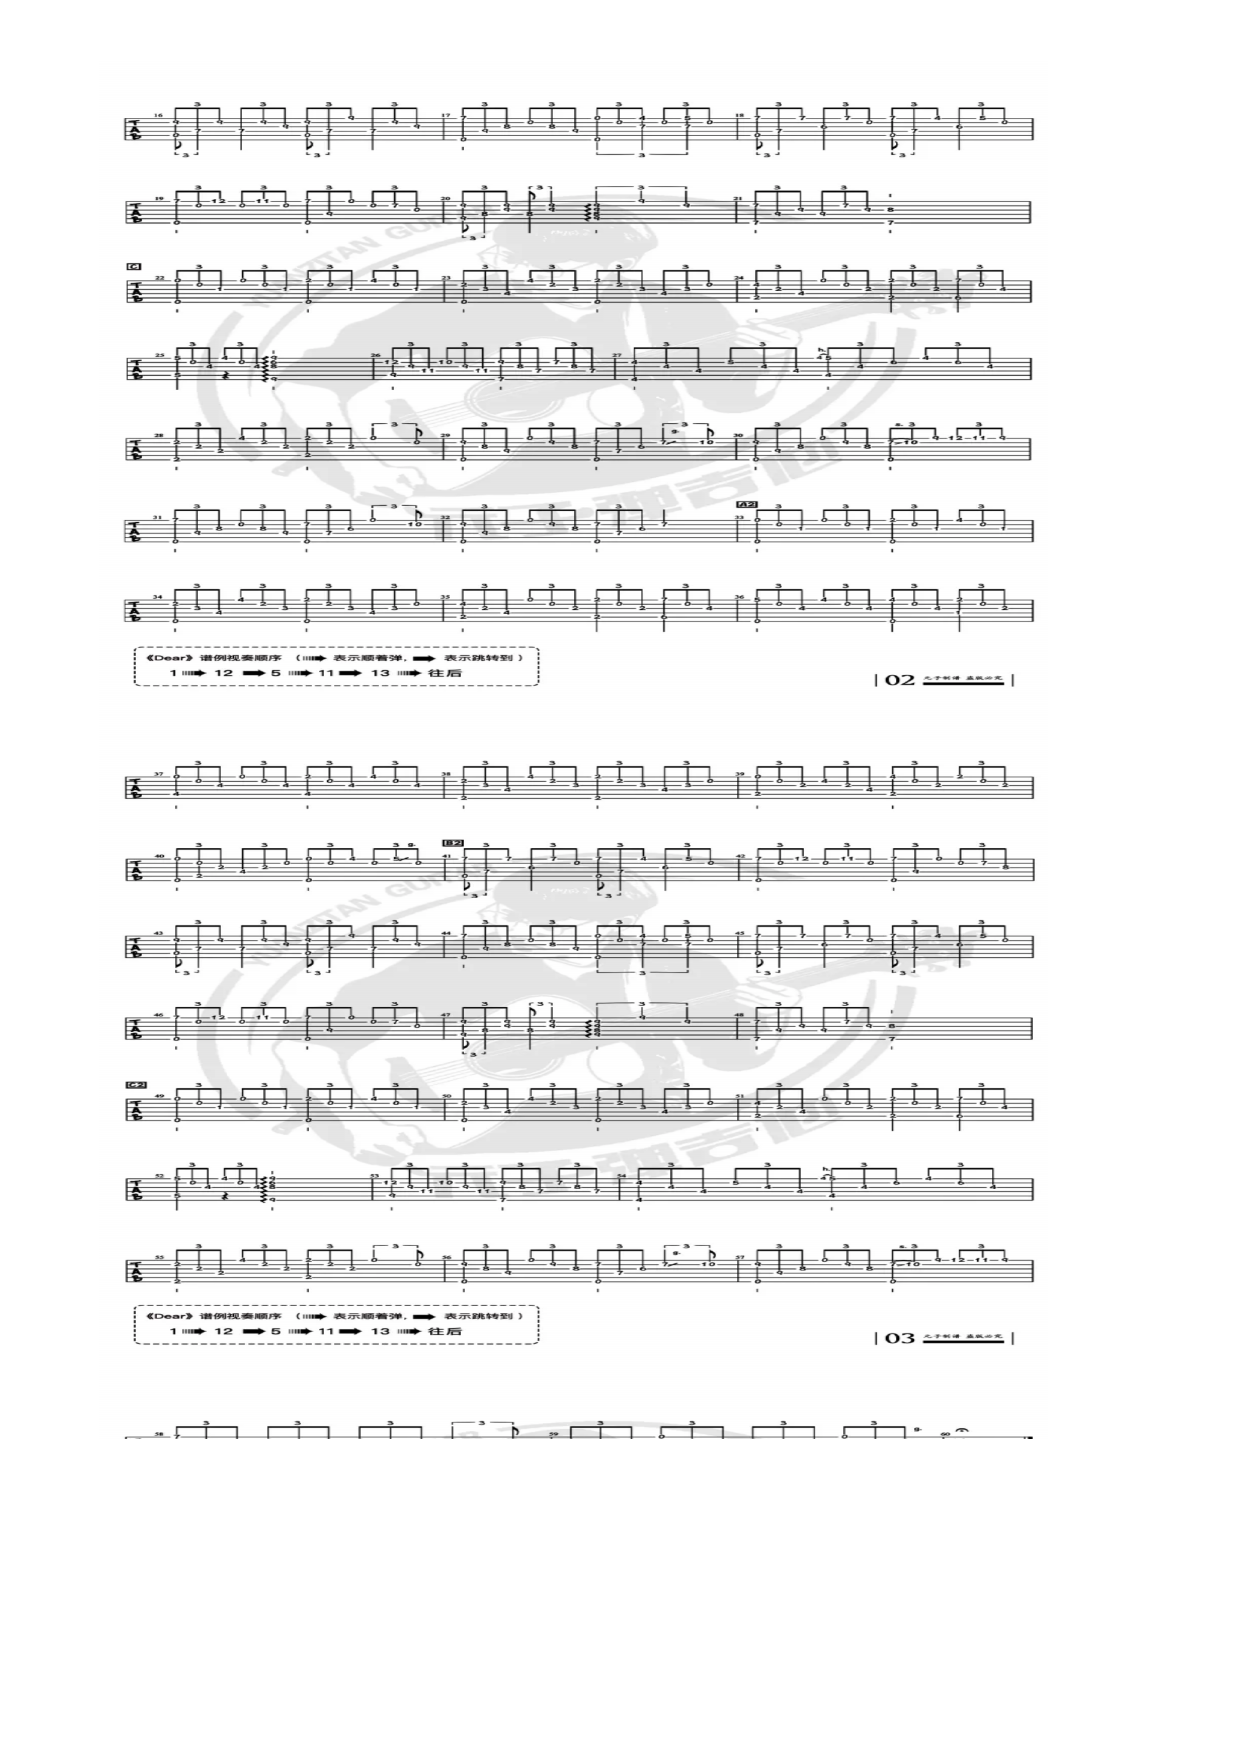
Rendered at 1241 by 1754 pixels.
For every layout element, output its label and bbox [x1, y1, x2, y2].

picture [98, 60, 1048, 1439]
